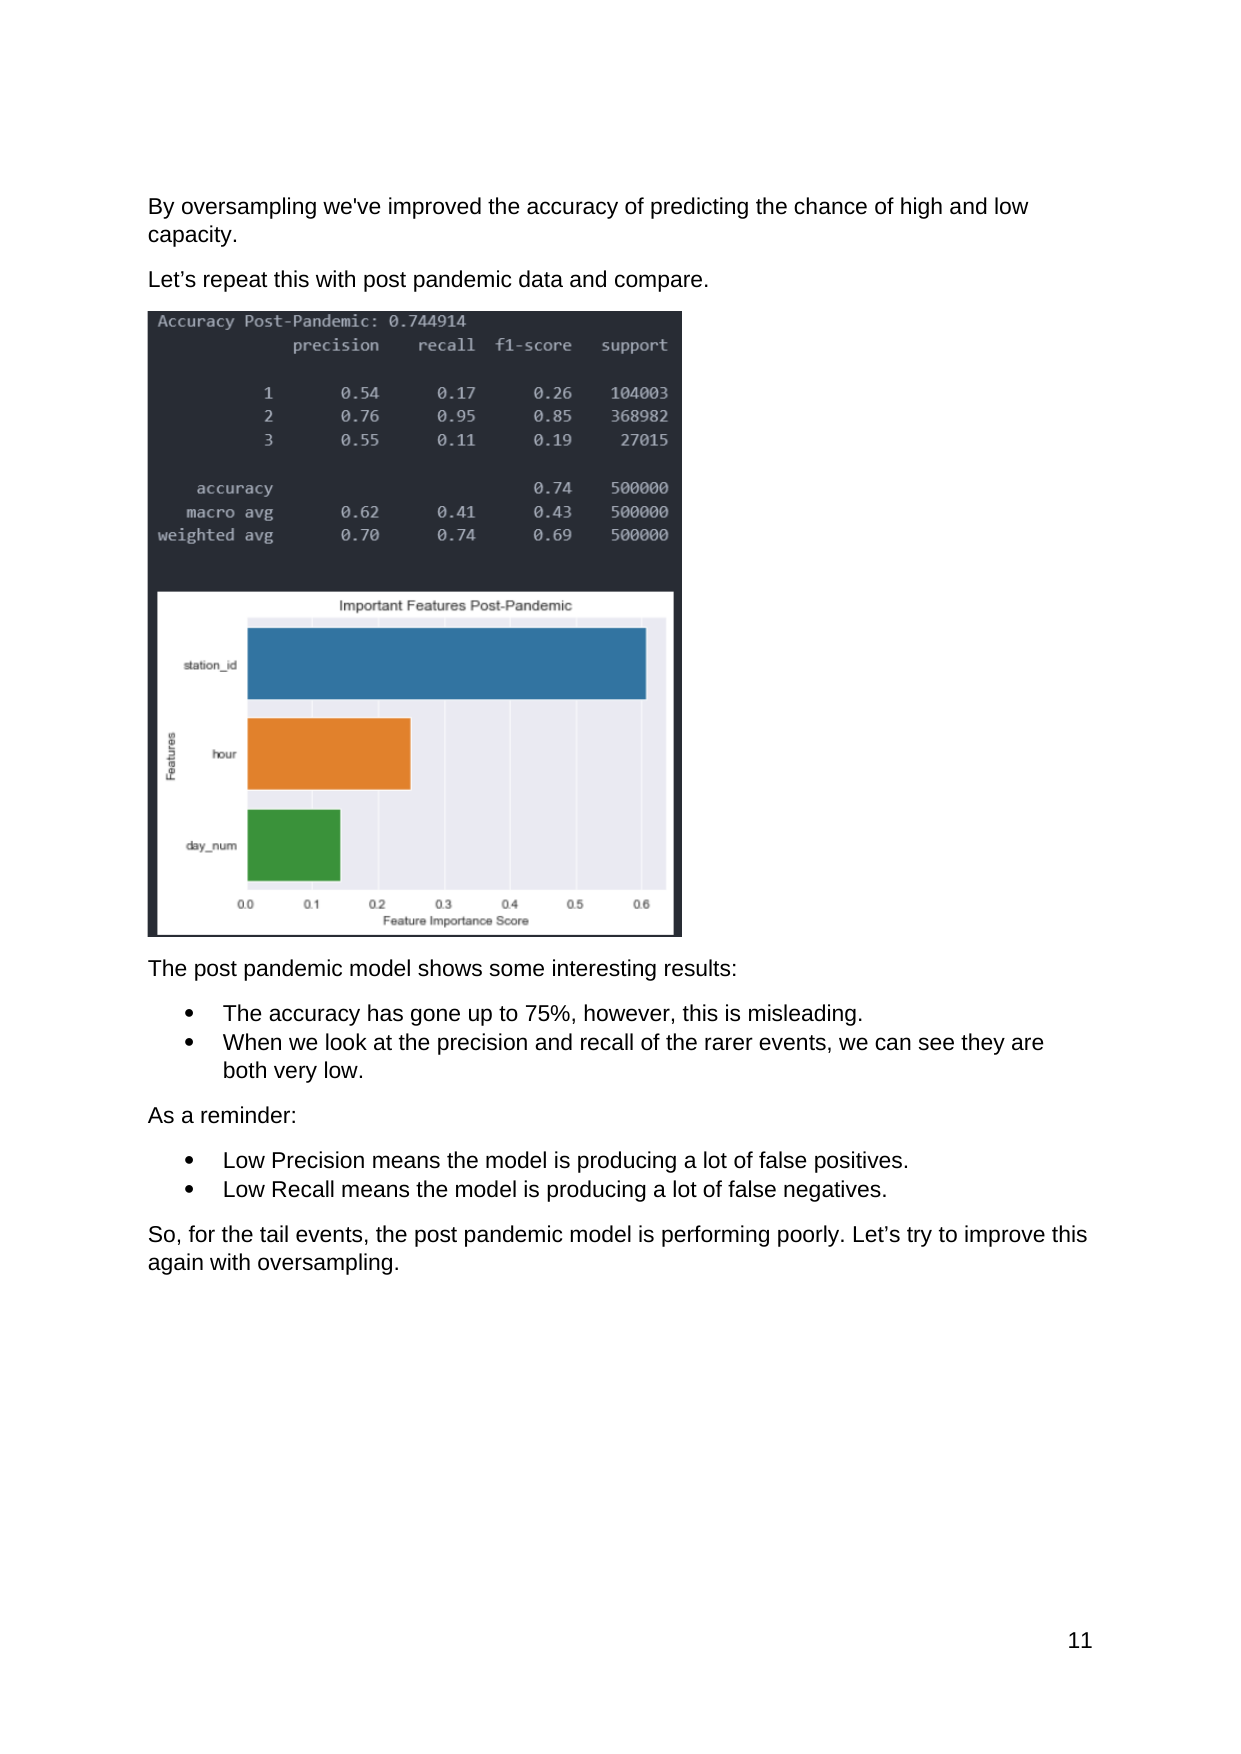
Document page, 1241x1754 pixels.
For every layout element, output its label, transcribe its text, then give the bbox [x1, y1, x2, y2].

text So, for the tail events, the post pandemic model is performing poorly. Let’s try to improve this again with oversampling. [148, 1221, 1093, 1276]
text Let’s repeat this with post pandemic data and compare. [148, 266, 1093, 293]
list When we look at the precision and recall of the rarer events, we can see they are both very low. [185, 1029, 1093, 1083]
list The accuracy has gone up to 75%, however, this is misleading. [185, 1000, 1093, 1027]
list Low Precision means the model is producing a lot of false positives. [185, 1147, 1093, 1174]
text As a reminder: [148, 1102, 1093, 1128]
list Low Recall means the model is producing a lot of false negatives. [185, 1176, 1093, 1202]
picture [147, 311, 682, 937]
text The post pandemic model shows some interesting results: [148, 955, 1093, 981]
text By oversampling we've improved the accuracy of predicting the chance of high and low capacity. [148, 193, 1093, 247]
